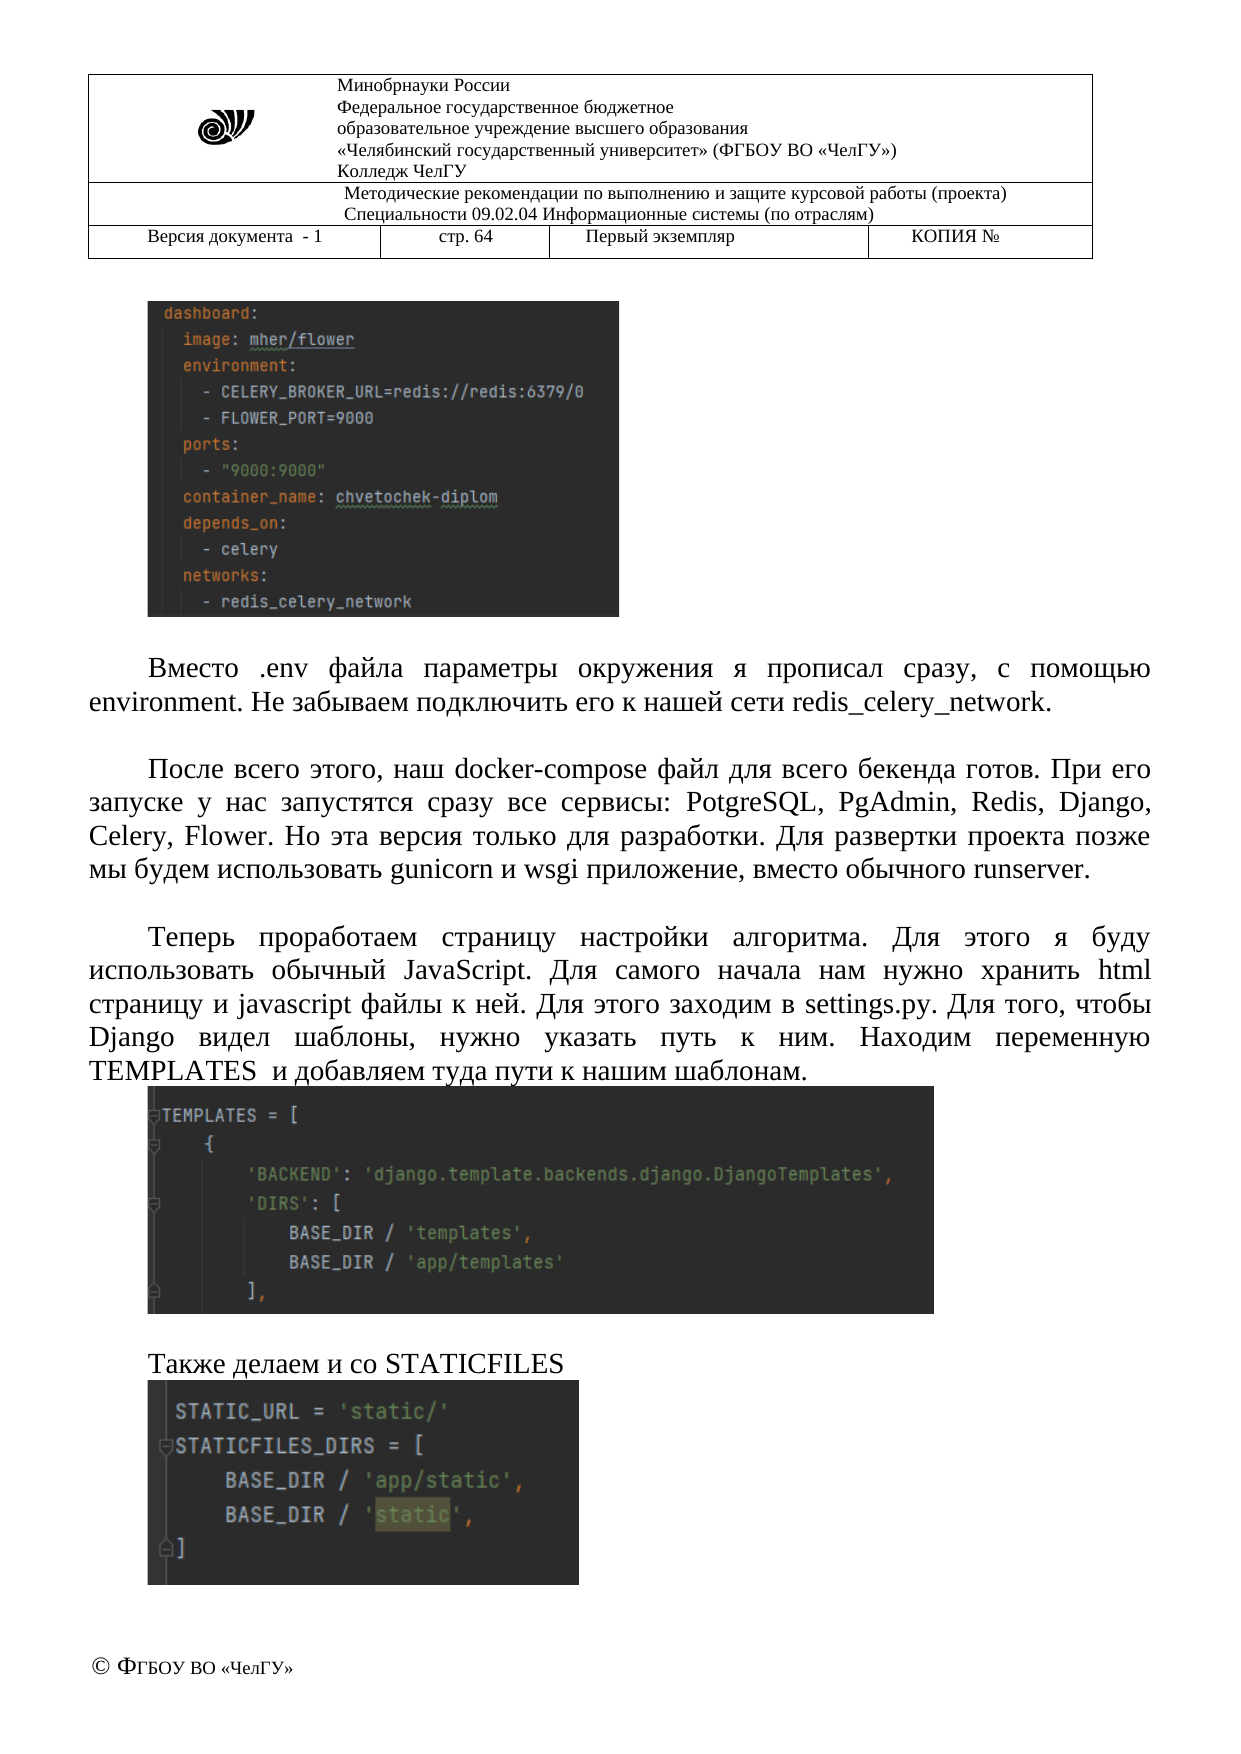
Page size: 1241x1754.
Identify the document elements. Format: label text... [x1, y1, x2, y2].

text Вместо .env файла параметры окружения я прописал сразу, с помощью environment. Не забываем подключить его к нашей сети redis_celery_network. [89, 650, 1152, 717]
picture [197, 109, 255, 145]
text Также делаем и со STATICFILES [89, 1347, 1152, 1380]
picture [147, 1380, 579, 1585]
picture [147, 301, 620, 617]
picture [147, 1086, 934, 1314]
text После всего этого, наш docker-compose файл для всего бекенда готов. При его запуске у нас запустятся сразу все сервисы: PotgreSQL, PgAdmin, Redis, Django, Celery, Flower. Но эта версия только для разработки. Для развертки проекта позже мы будем использовать gunicorn и wsgi приложение, вместо обычного runserver. [89, 751, 1152, 885]
text Теперь проработаем страницу настройки алгоритма. Для этого я буду использовать обычный JavaScript. Для самого начала нам нужно хранить html страницу и javascript файлы к ней. Для этого заходим в settings.py. Для того, чтобы Django видел шаблоны, нужно указать путь к ним. Находим переменную TEMPLATES и добавляем туда пути к нашим шаблонам. [89, 919, 1152, 1086]
